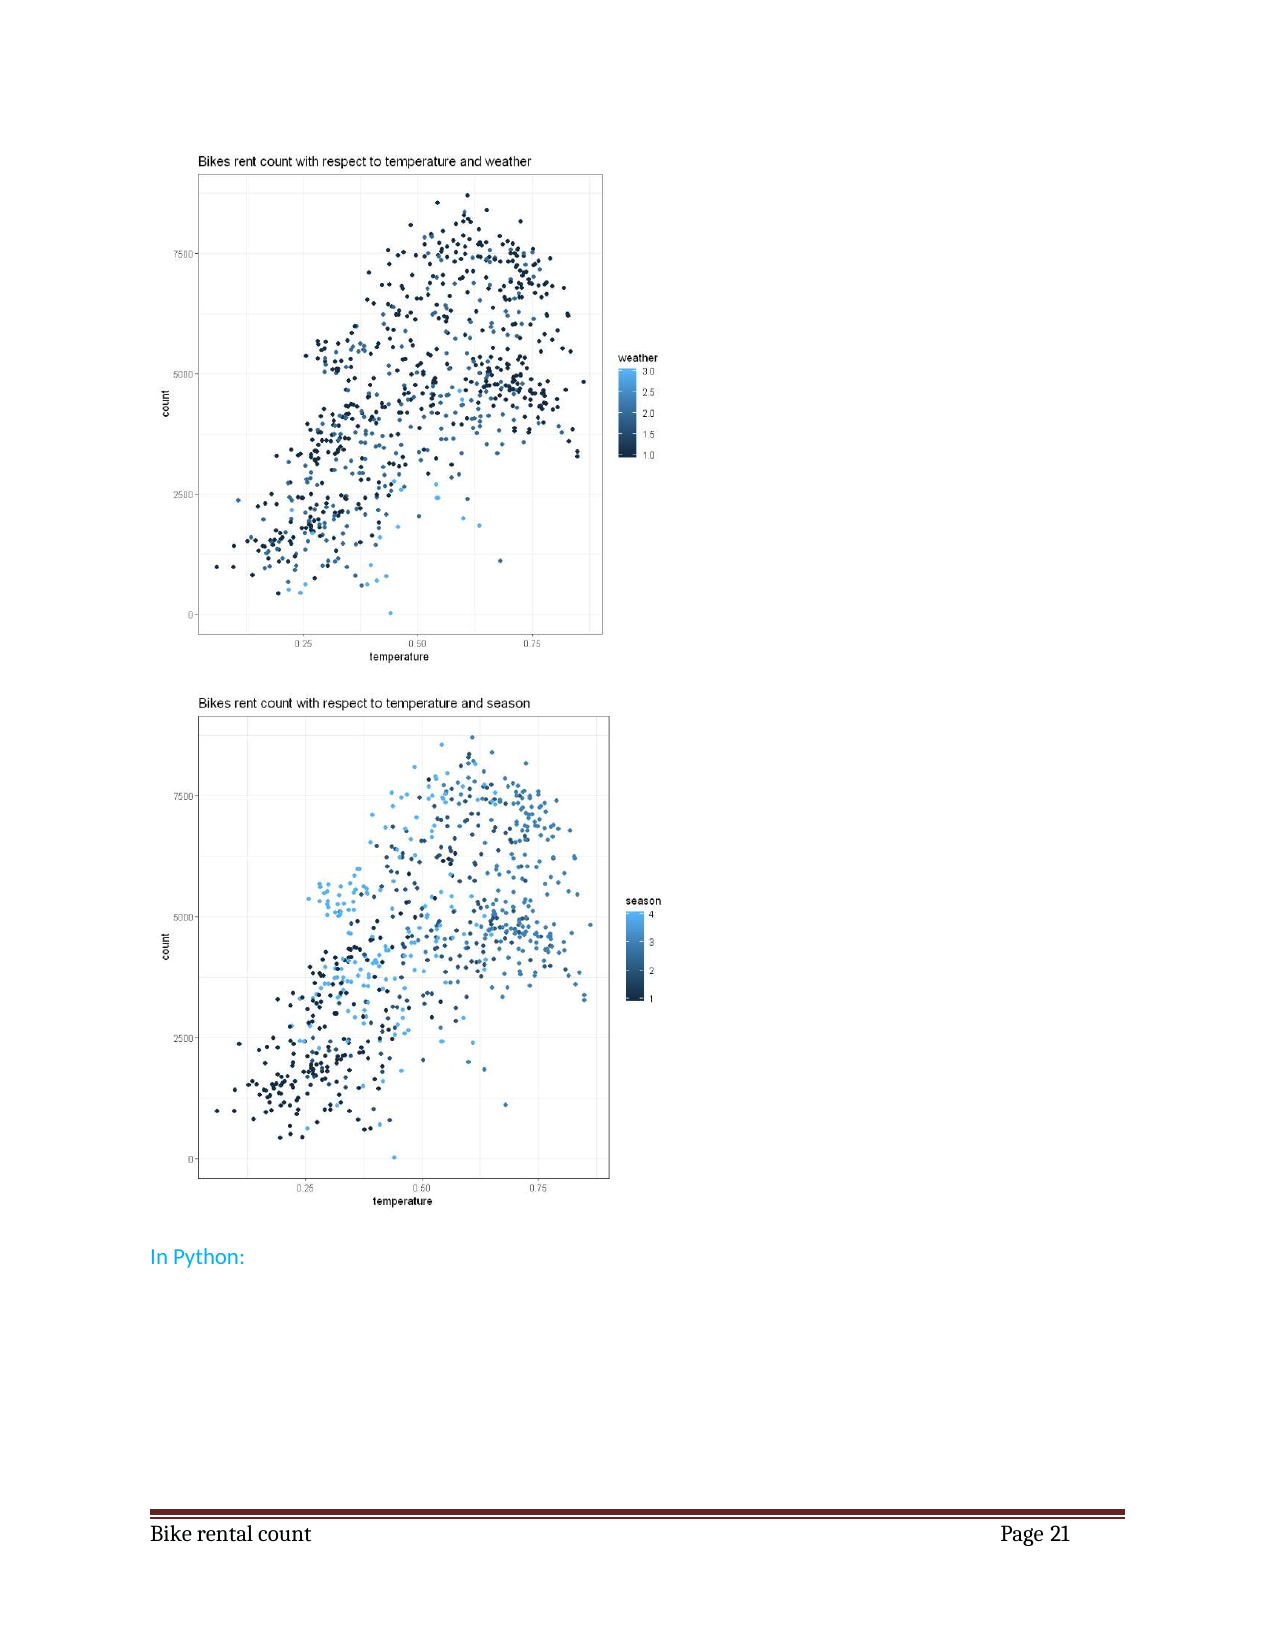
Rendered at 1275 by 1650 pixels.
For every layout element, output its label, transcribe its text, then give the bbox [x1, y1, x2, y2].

picture [150, 693, 671, 1218]
picture [150, 150, 668, 669]
text In Python: [150, 1242, 1125, 1270]
